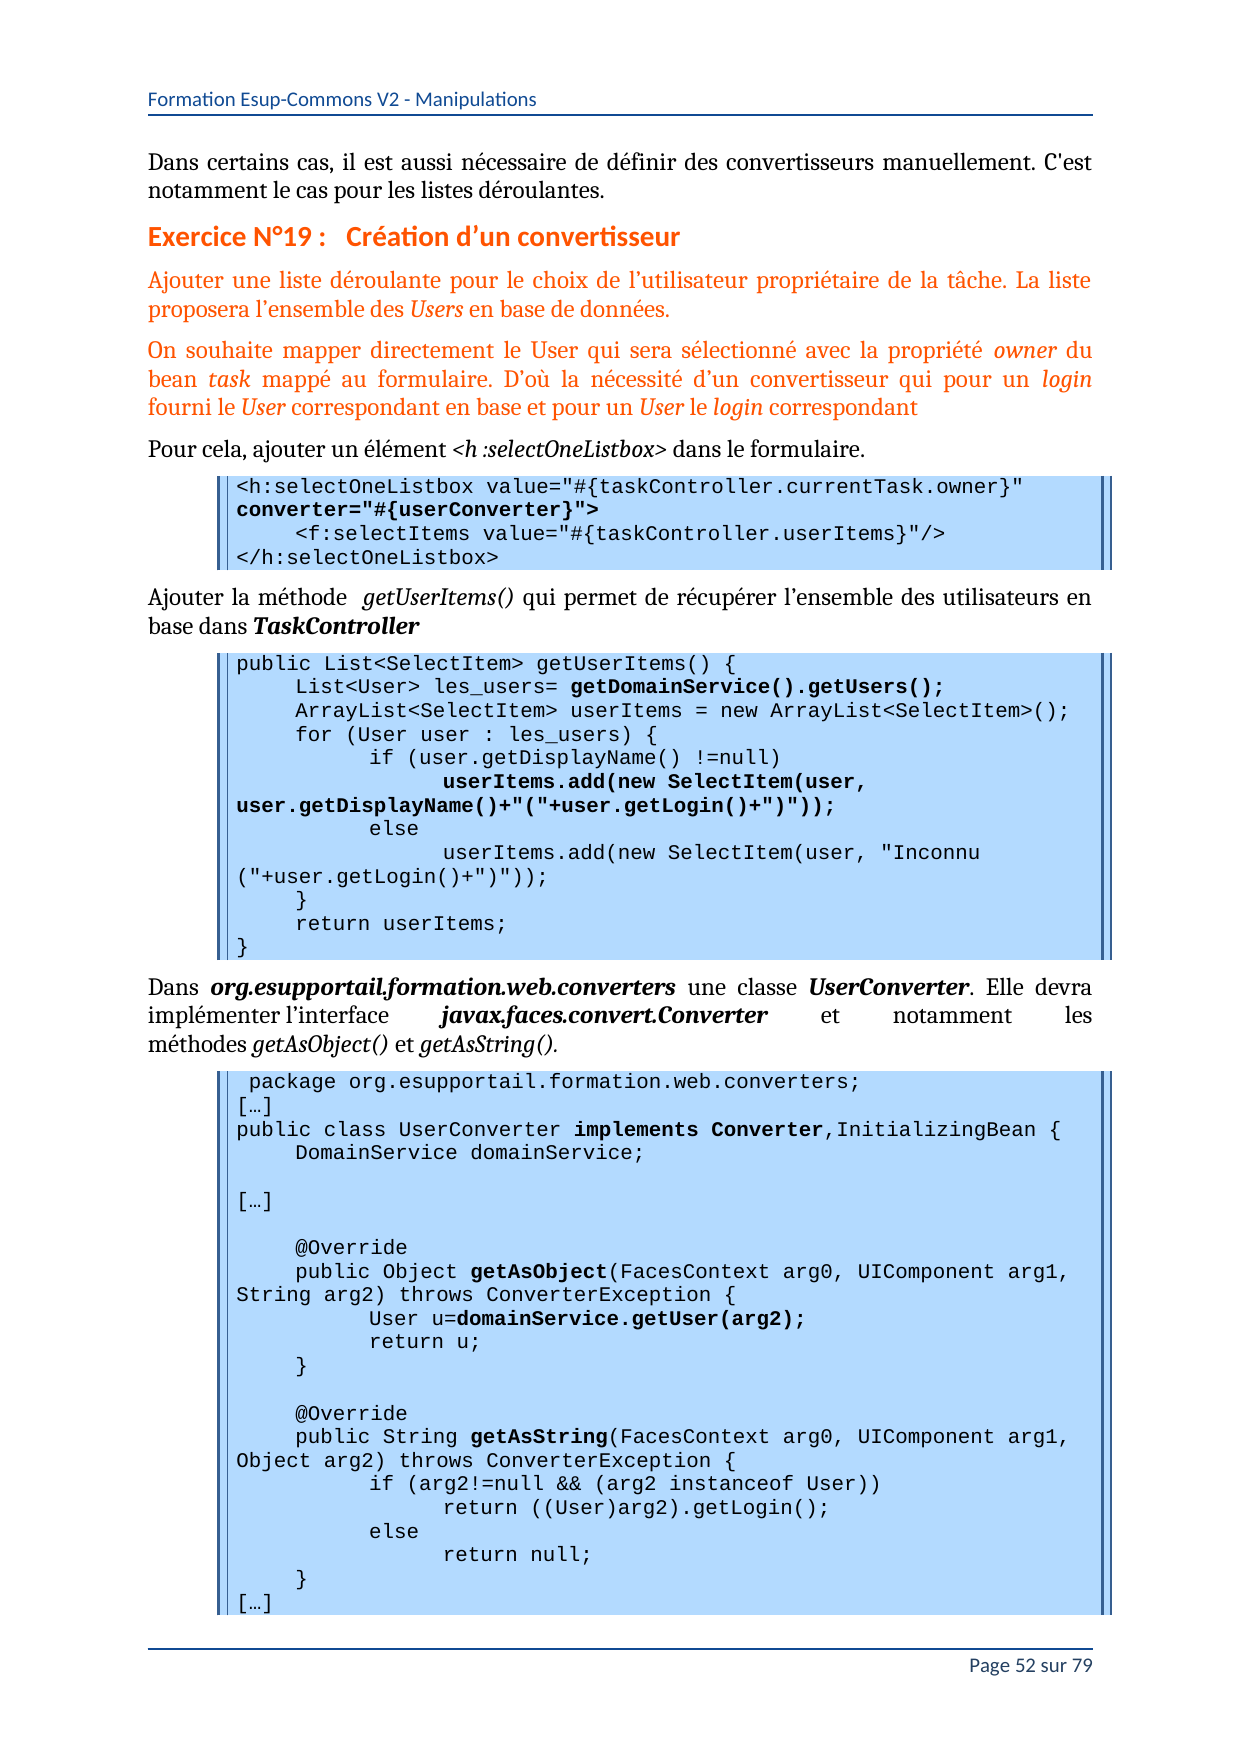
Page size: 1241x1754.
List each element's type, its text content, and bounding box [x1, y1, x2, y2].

text return null; [228, 1544, 1101, 1568]
text for (User user : les_users) { [228, 724, 1101, 747]
text List<User> les_users= getDomainService().getUsers(); [228, 676, 1101, 700]
text @Override [228, 1402, 1101, 1426]
text userItems.add(new SelectItem(user, "Inconnu ("+user.getLogin()+")")); [228, 842, 1101, 889]
text return userItems; [228, 913, 1101, 937]
text Pour cela, ajouter un élément <h :selectOneListbox> dans le formulaire. [148, 434, 1093, 463]
text User u=domainService.getUser(arg2); [228, 1308, 1101, 1332]
text } [228, 1355, 1101, 1379]
text Ajouter la méthode getUserItems() qui permet de récupérer l’ensemble des utilisateurs en base dans TaskController [148, 583, 1093, 640]
text ArrayList<SelectItem> userItems = new ArrayList<SelectItem>(); [228, 700, 1101, 724]
text </h:selectOneListbox> [228, 547, 1101, 570]
text Dans certains cas, il est aussi nécessaire de définir des convertisseurs manuellement. C'est notamment le cas pour les listes déroulantes. [148, 148, 1093, 205]
text } [228, 1568, 1101, 1592]
text Création d’un convertisseur [148, 218, 1093, 253]
text […] [228, 1095, 1101, 1119]
text Dans org.esupportail.formation.web.converters une classe UserConverter. Elle devra implémenter l’interface javax.faces.convert.Converter et notamment les méthodes getAsObject() et getAsString(). [148, 973, 1093, 1059]
text public Object getAsObject(FacesContext arg0, UIComponent arg1, String arg2) throws ConverterException { [228, 1261, 1101, 1308]
text else [228, 1521, 1101, 1544]
text <h:selectOneListbox value="#{taskController.currentTask.owner}" converter="#{userConverter}"> [228, 476, 1101, 523]
text public List<SelectItem> getUserItems() { [228, 653, 1101, 676]
text @Override [228, 1237, 1101, 1261]
text Ajouter une liste déroulante pour le choix de l’utilisateur propriétaire de la tâche. La liste proposera l’ensemble des Users en base de données. [148, 266, 1093, 323]
text <f:selectItems value="#{taskController.userItems}"/> [228, 523, 1101, 547]
text userItems.add(new SelectItem(user, user.getDisplayName()+"("+user.getLogin()+")")); [228, 771, 1101, 818]
text package org.esupportail.formation.web.converters; [228, 1071, 1101, 1095]
text } [228, 937, 1101, 960]
text if (arg2!=null && (arg2 instanceof User)) [228, 1473, 1101, 1497]
text return ((User)arg2).getLogin(); [228, 1497, 1101, 1521]
text else [228, 818, 1101, 842]
text DomainService domainService; [228, 1142, 1101, 1166]
text […] [228, 1592, 1101, 1615]
text } [228, 889, 1101, 913]
text if (user.getDisplayName() !=null) [228, 747, 1101, 771]
text public class UserConverter implements Converter,InitializingBean { [228, 1119, 1101, 1142]
text […] [228, 1190, 1101, 1213]
text public String getAsString(FacesContext arg0, UIComponent arg1, Object arg2) throws ConverterException { [228, 1426, 1101, 1473]
text On souhaite mapper directement le User qui sera sélectionné avec la propriété owner du bean task mappé au formulaire. D’où la nécessité d’un convertisseur qui pour un login fourni le User correspondant en base et pour un User le login correspondant [148, 336, 1093, 422]
text return u; [228, 1332, 1101, 1355]
